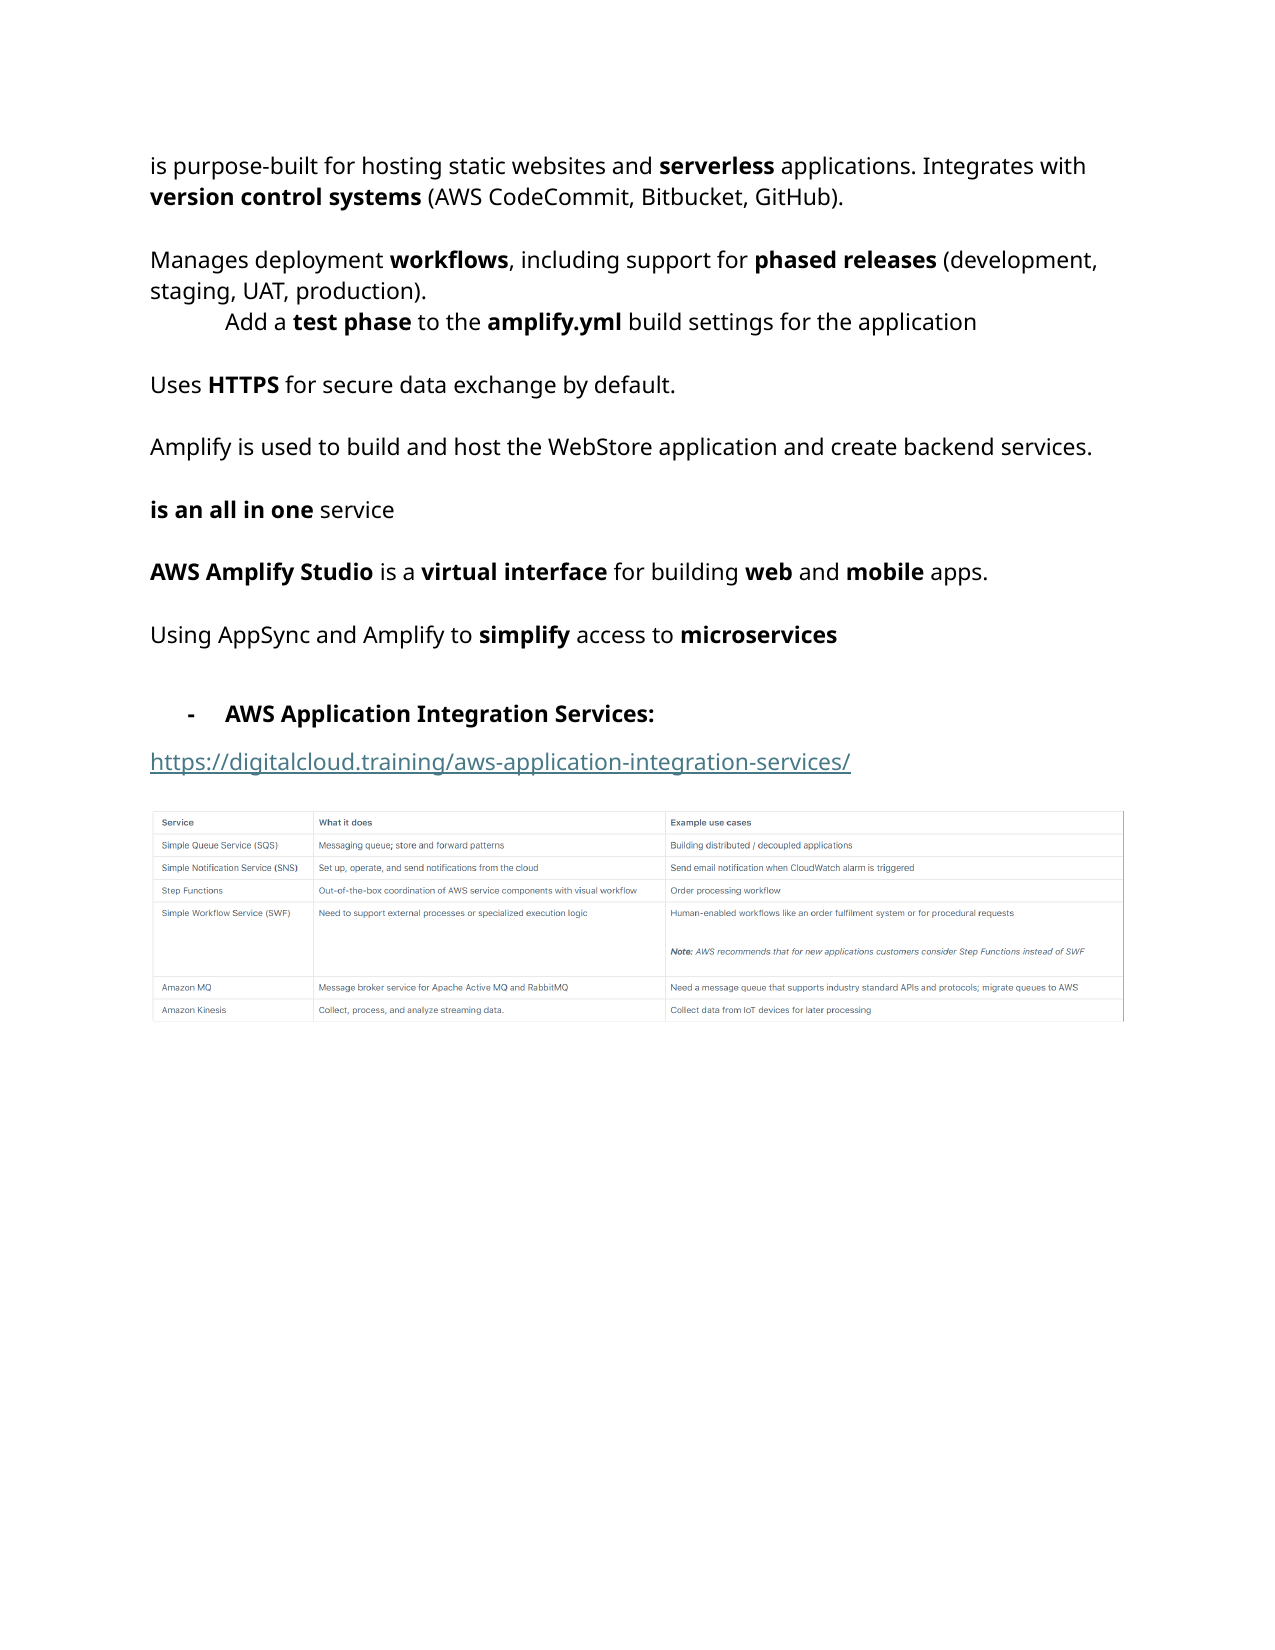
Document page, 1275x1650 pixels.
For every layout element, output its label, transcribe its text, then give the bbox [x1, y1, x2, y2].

text is purpose-built for hosting static websites and serverless applications. Integrates with version control systems (AWS CodeCommit, Bitbucket, GitHub). [150, 150, 1125, 212]
text Using AppSync and Amplify to simplify access to microservices [150, 619, 1125, 650]
picture [150, 808, 1125, 1025]
text Add a test phase to the amplify.yml build settings for the application [150, 306, 1125, 337]
text https://digitalcloud.training/aws-application-integration-services/ [150, 746, 1125, 777]
text Amplify is used to build and host the WebStore application and create backend services. [150, 431, 1125, 462]
text is an all in one service [150, 494, 1125, 525]
list AWS Application Integration Services: [187, 698, 1125, 729]
text AWS Amplify Studio is a virtual interface for building web and mobile apps. [150, 556, 1125, 587]
text Manages deployment workflows, including support for phased releases (development, staging, UAT, production). [150, 244, 1125, 306]
text Uses HTTPS for secure data exchange by default. [150, 369, 1125, 400]
